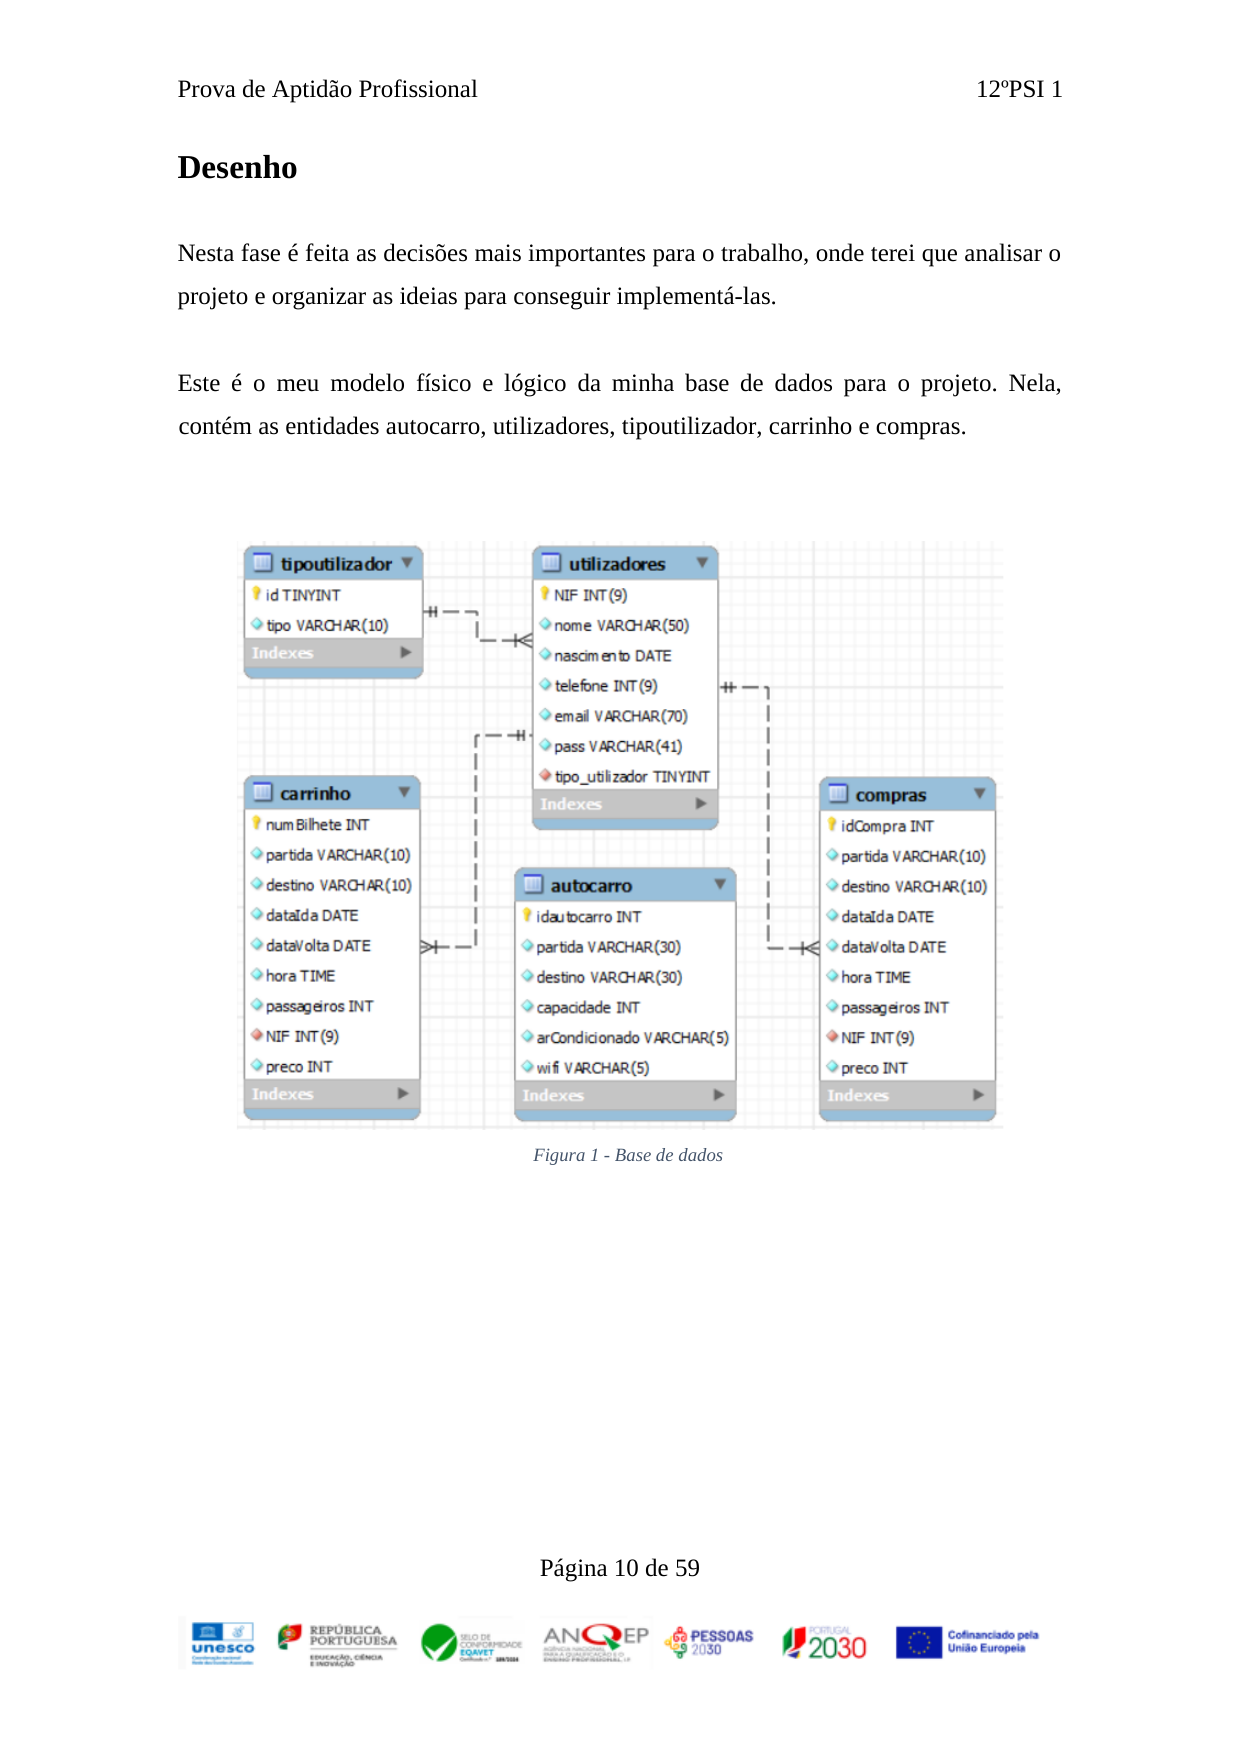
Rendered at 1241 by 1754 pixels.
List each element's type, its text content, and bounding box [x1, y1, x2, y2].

text Este é o meu modelo físico e lógico da minha base de dados para o projeto. Nela, contém as entidades autocarro, utilizadores, tipoutilizador, carrinho e compras. [177, 368, 1063, 440]
picture [177, 1615, 1084, 1677]
subtitle Desenho [177, 148, 1063, 186]
text Nesta fase é feita as decisões mais importantes para o trabalho, onde terei que analisar o projeto e organizar as ideias para conseguir implementá-las. [177, 238, 1063, 309]
picture [236, 541, 1004, 1130]
